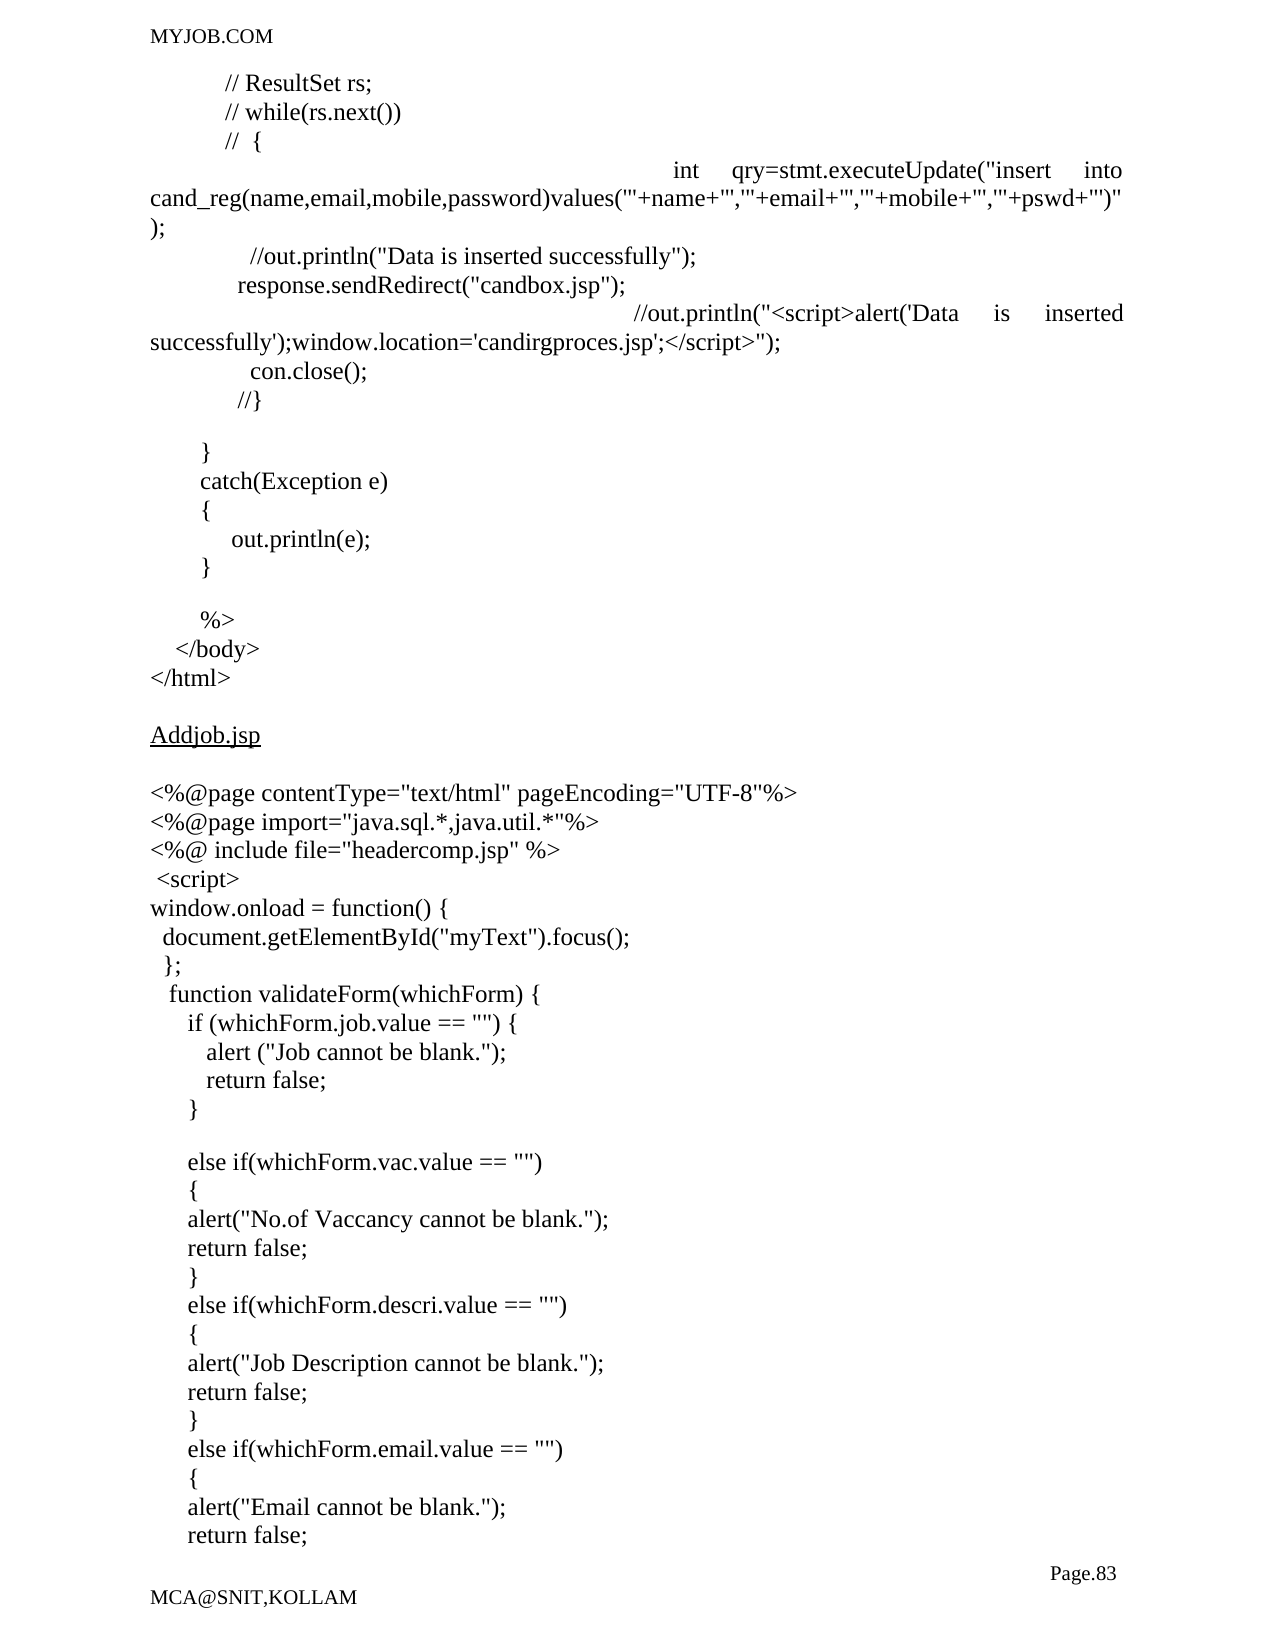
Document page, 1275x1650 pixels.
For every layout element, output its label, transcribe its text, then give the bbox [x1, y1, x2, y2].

text return false; [150, 1521, 1125, 1549]
text { [150, 1319, 1125, 1348]
text } [150, 1406, 1125, 1434]
text window.onload = function() { [150, 893, 1125, 922]
text <%@page contentType="text/html" pageEncoding="UTF-8"%> [150, 778, 1125, 807]
text //out.println("<script>alert('Data is inserted successfully');window.location='candirgproces.jsp';</script>"); [150, 298, 1125, 356]
text else if(whichForm.vac.value == "") [150, 1147, 1125, 1176]
text alert("Job Description cannot be blank."); [150, 1348, 1125, 1377]
text alert("Email cannot be blank."); [150, 1492, 1125, 1521]
text <%@page import="java.sql.*,java.util.*"%> [150, 807, 1125, 835]
text function validateForm(whichForm) { [150, 979, 1125, 1008]
text { [150, 1463, 1125, 1492]
text else if(whichForm.descri.value == "") [150, 1291, 1125, 1319]
text { [150, 495, 1125, 524]
text // ResultSet rs; [150, 68, 1125, 97]
text document.getElementById("myText").focus(); [150, 922, 1125, 950]
text con.close(); [150, 356, 1125, 385]
text return false; [150, 1377, 1125, 1406]
text alert("No.of Vaccancy cannot be blank."); [150, 1204, 1125, 1233]
text //out.println("Data is inserted successfully"); [150, 241, 1125, 270]
text if (whichForm.job.value == "") { [150, 1008, 1125, 1037]
text }; [150, 950, 1125, 979]
text %> [150, 605, 1125, 634]
text response.sendRedirect("candbox.jsp"); [150, 270, 1125, 298]
text catch(Exception e) [150, 466, 1125, 495]
text Addjob.jsp [150, 720, 1125, 749]
text </body> [150, 634, 1125, 663]
text } [150, 1262, 1125, 1291]
text return false; [150, 1233, 1125, 1262]
text int qry=stmt.executeUpdate("insert into cand_reg(name,email,mobile,password)values('"+name+"','"+email+"','"+mobile+"','"+pswd+"')"); [150, 155, 1125, 241]
text // { [150, 126, 1125, 155]
text } [150, 552, 1125, 581]
text { [150, 1176, 1125, 1204]
text // while(rs.next()) [150, 97, 1125, 126]
text } [150, 1094, 1125, 1123]
text <script> [150, 864, 1125, 893]
text return false; [150, 1065, 1125, 1094]
text alert ("Job cannot be blank."); [150, 1037, 1125, 1065]
text //} [150, 385, 1125, 413]
text } [150, 437, 1125, 466]
text <%@ include file="headercomp.jsp" %> [150, 835, 1125, 864]
text out.println(e); [150, 524, 1125, 552]
text else if(whichForm.email.value == "") [150, 1434, 1125, 1463]
text </html> [150, 663, 1125, 692]
